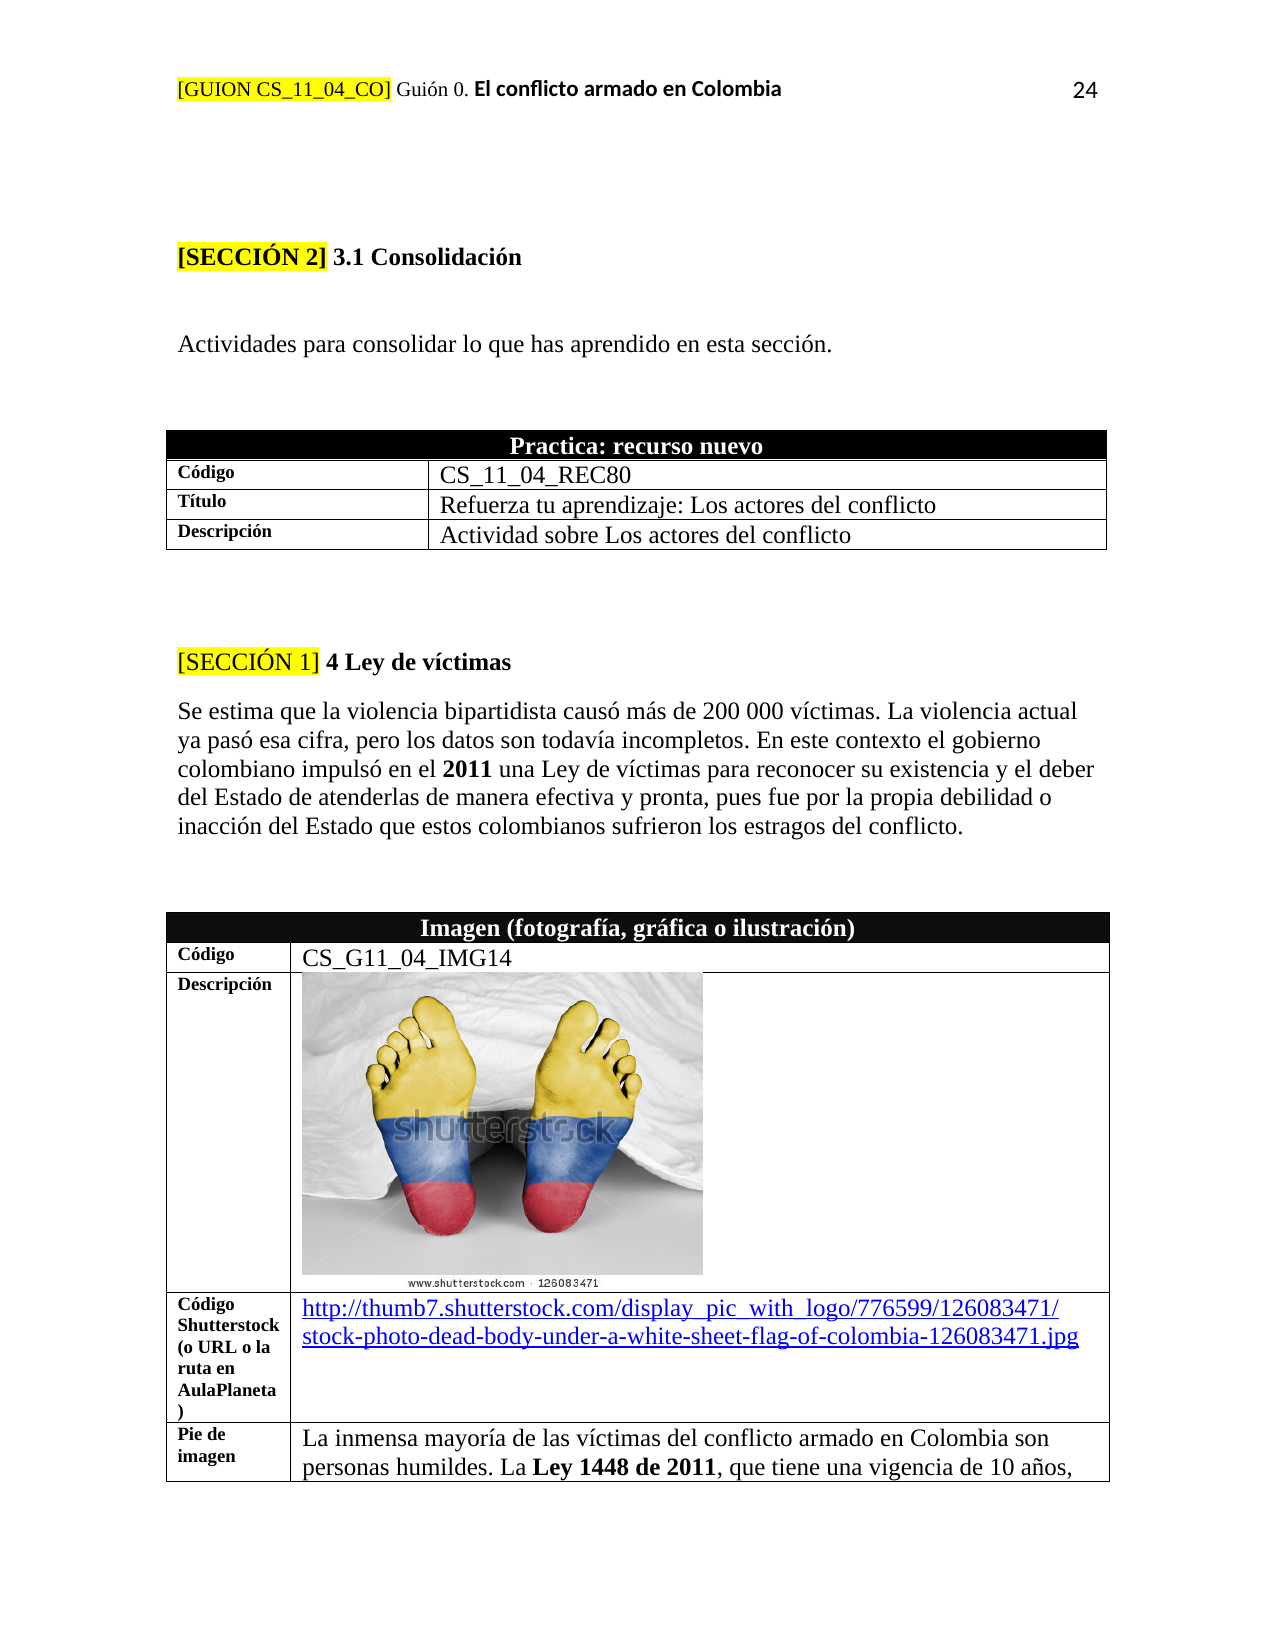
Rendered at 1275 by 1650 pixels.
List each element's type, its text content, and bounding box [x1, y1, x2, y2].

table_cell CS_G11_04_IMG14 [291, 943, 1109, 972]
table_cell Descripción [167, 520, 428, 549]
table_cell [291, 973, 302, 1292]
table_cell [703, 973, 1109, 1292]
picture [302, 972, 703, 1292]
table_cell Título [167, 490, 428, 519]
text Se estima que la violencia bipartidista causó más de 200 000 víctimas. La violencia actual ya pasó esa cifra, pero los datos son todavía incompletos. En este contexto el gobierno colombiano impulsó en el 2011 una Ley de víctimas para reconocer su existencia y el deber del Estado de atenderlas de manera efectiva y pronta, pues fue por la propia debilidad o inacción del Estado que estos colombianos sufrieron los estragos del conflicto. [177, 696, 1098, 840]
table_cell CS_11_04_REC80 [429, 461, 1106, 489]
table_cell Refuerza tu aprendizaje: Los actores del conflicto [429, 490, 1106, 519]
text [SECCIÓN 1] 4 Ley de víctimas [319, 647, 1098, 675]
table_cell Código [167, 461, 428, 489]
table_cell Actividad sobre Los actores del conflicto [429, 520, 1106, 549]
table_cell http://thumb7.shutterstock.com/display_pic_with_logo/776599/126083471/stock-photo-dead-body-under-a-white-sheet-flag-of-colombia-126083471.jpg [291, 1293, 1109, 1422]
text [SECCIÓN 2] 3.1 Consolidación [327, 242, 1098, 271]
table_cell Código [167, 943, 290, 972]
text Actividades para consolidar lo que has aprendido en esta sección. [177, 329, 1098, 357]
table_cell Código Shutterstock (o URL o la ruta en AulaPlaneta) [167, 1293, 290, 1422]
table_cell Pie de imagen [167, 1423, 290, 1481]
table_header Imagen (fotografía, gráfica o ilustración) [167, 913, 1109, 942]
table_header Practica: recurso nuevo [167, 431, 1106, 459]
table_cell Descripción [167, 973, 290, 1292]
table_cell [291, 1423, 1109, 1481]
